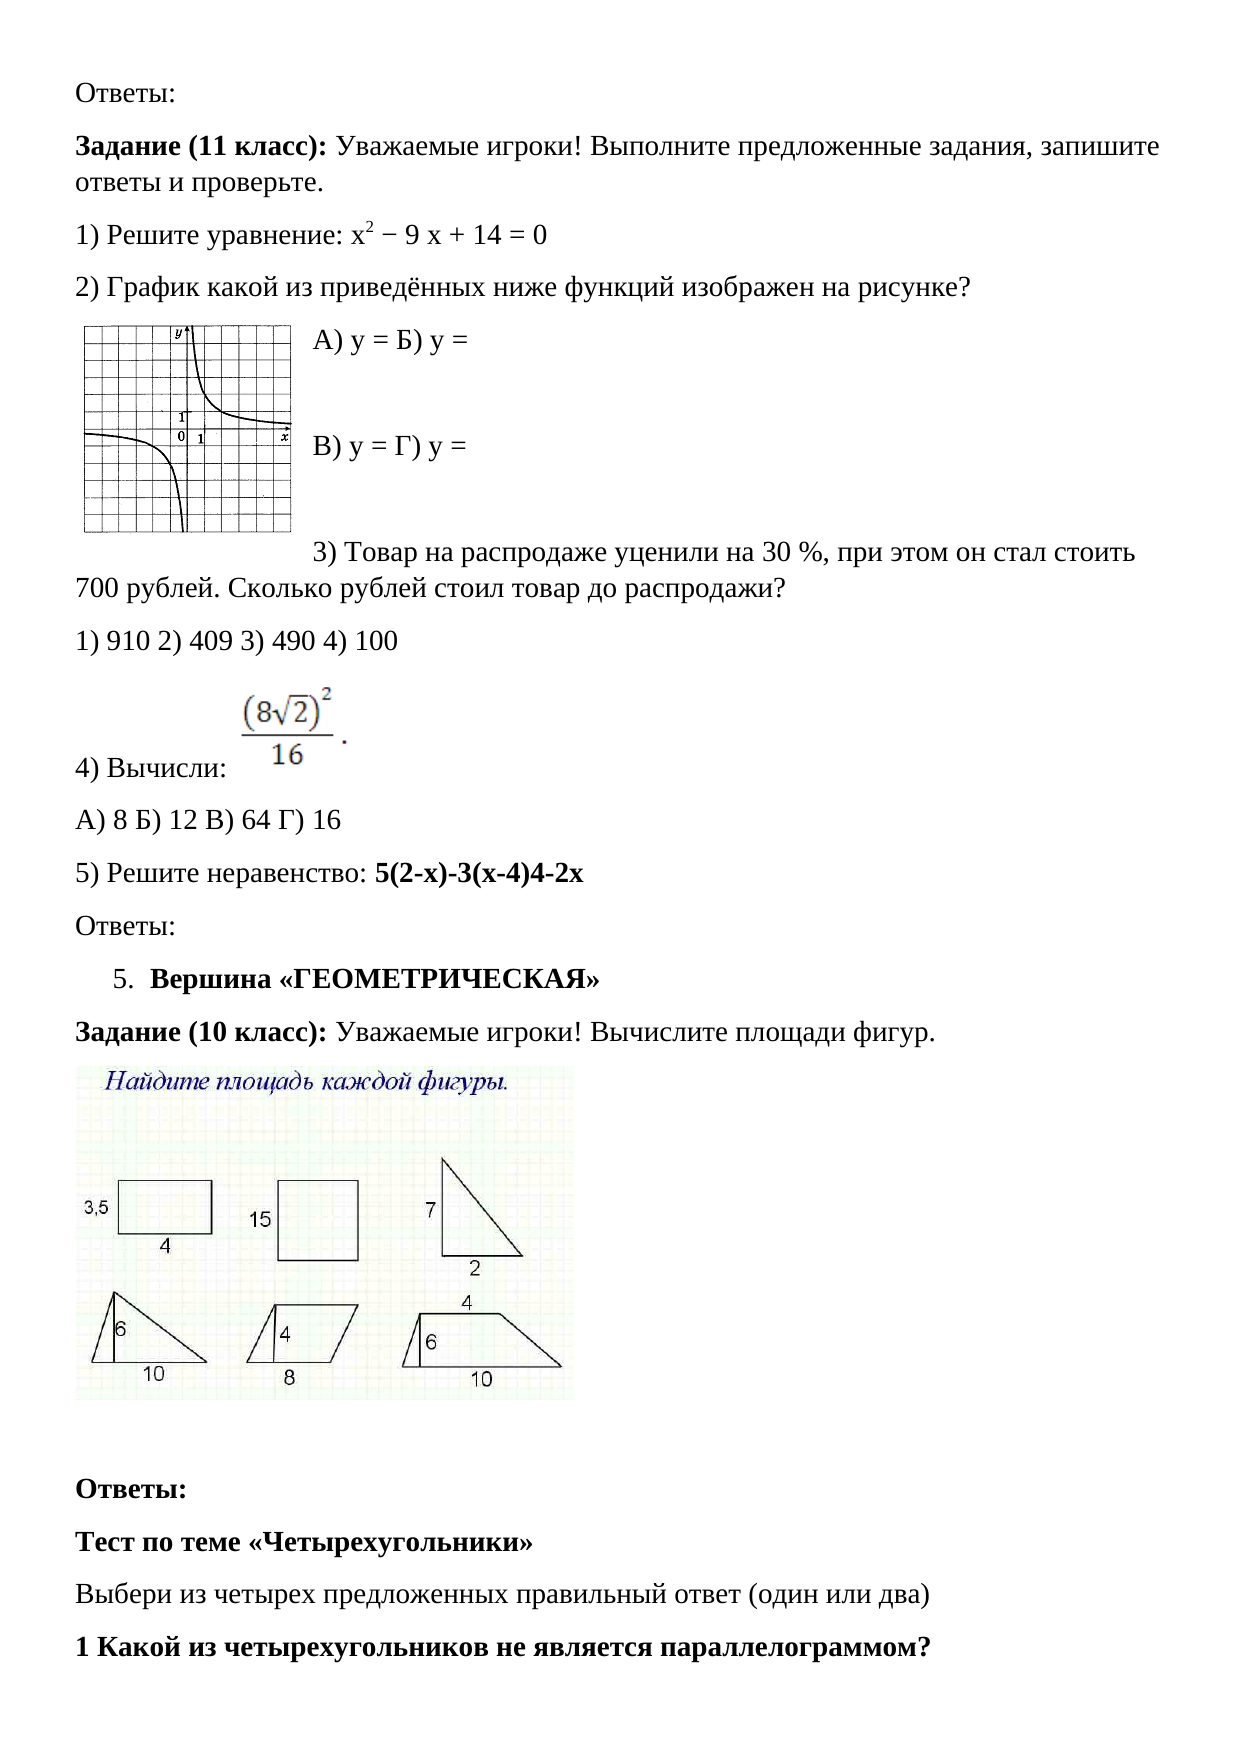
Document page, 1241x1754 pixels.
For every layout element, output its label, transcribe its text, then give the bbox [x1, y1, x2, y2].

text А) у = Б) у = [294, 322, 1165, 356]
text Ответы: [75, 1471, 1165, 1504]
text 1) 910 2) 409 3) 490 4) 100 [75, 623, 1165, 656]
text В) у = Г) у = [294, 428, 1165, 462]
picture [75, 322, 294, 537]
text 2) График какой из приведённых ниже функций изображен на рисунке? [75, 269, 1165, 303]
text Выбери из четырех предложенных правильный ответ (один или два) [75, 1577, 1165, 1610]
text 4) Вычисли: [75, 675, 1165, 783]
list Вершина «ГЕОМЕТРИЧЕСКАЯ» [112, 961, 1165, 994]
text Ответы: [75, 75, 1165, 108]
text 5) Решите неравенство: 5(2-х)-3(х-4)4-2х [75, 855, 1165, 889]
text 3) Товар на распродаже уценили на 30 %, при этом он стал стоить 700 рублей. Сколько рублей стоил товар до распродажи? [75, 534, 1165, 603]
text Ответы: [75, 908, 1165, 942]
text Тест по теме «Четырехугольники» [75, 1524, 1165, 1557]
picture [234, 675, 350, 777]
text Задание (10 класс): Уважаемые игроки! Вычислите площади фигур. [75, 1014, 1165, 1047]
text А) 8 Б) 12 В) 64 Г) 16 [75, 802, 1165, 836]
text 1) Решите уравнение: х2 − 9 х + 14 = 0 [75, 217, 1165, 250]
text 1 Какой из четырехугольников не является параллелограммом? [75, 1629, 1165, 1663]
text Задание (11 класс): Уважаемые игроки! Выполните предложенные задания, запишите ответы и проверьте. [75, 128, 1165, 197]
picture [75, 1066, 574, 1400]
